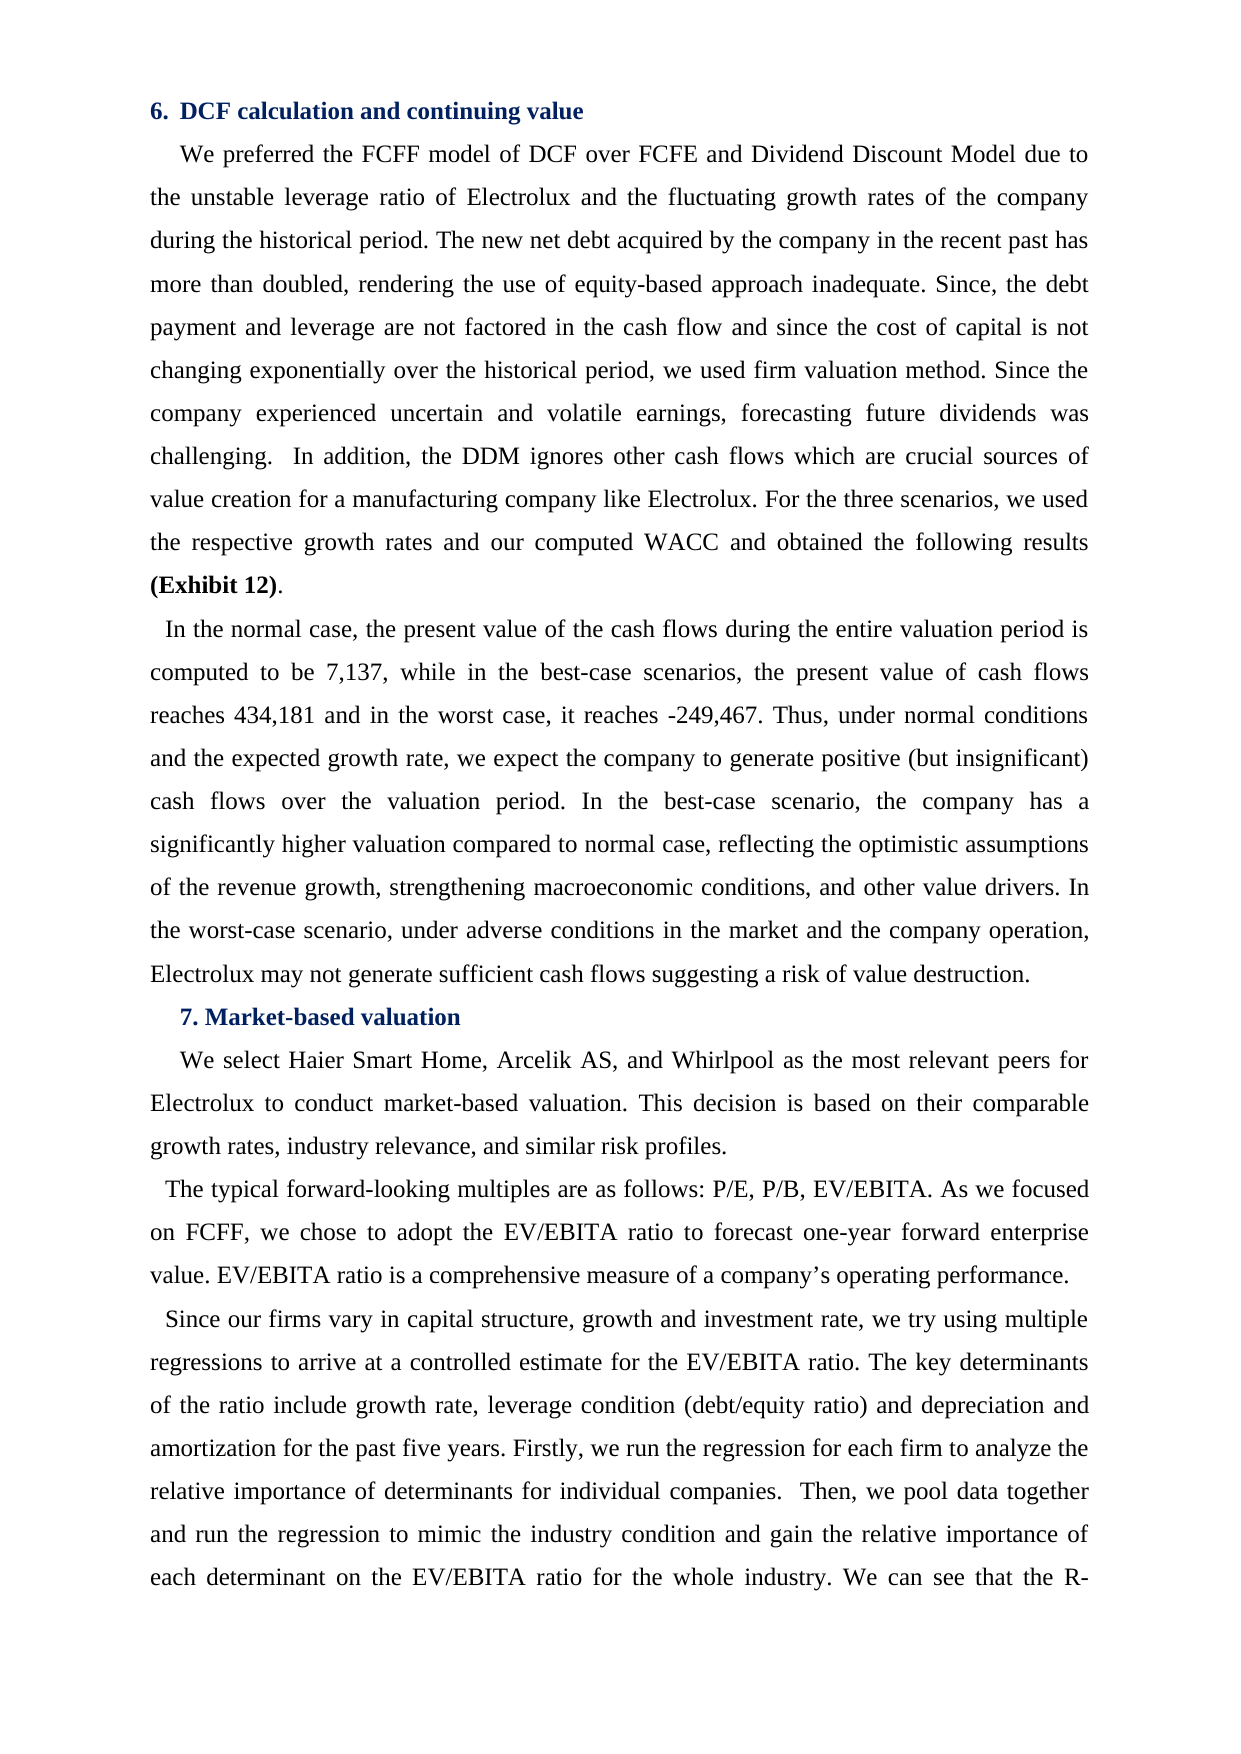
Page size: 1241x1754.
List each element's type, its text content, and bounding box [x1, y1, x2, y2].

list DCF calculation and continuing value [150, 96, 1090, 125]
text The typical forward-looking multiples are as follows: P/E, P/B, EV/EBITA. As we focused on FCFF, we chose to adopt the EV/EBITA ratio to forecast one-year forward enterprise value. EV/EBITA ratio is a comprehensive measure of a company’s operating performance. [150, 1174, 1090, 1289]
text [150, 1304, 1090, 1591]
text In the normal case, the present value of the cash flows during the entire valuation period is computed to be 7,137, while in the best-case scenarios, the present value of cash flows reaches 434,181 and in the worst case, it reaches -249,467. Thus, under normal conditions and the expected growth rate, we expect the company to generate positive (but insignificant) cash flows over the valuation period. In the best-case scenario, the company has a significantly higher valuation compared to normal case, reflecting the optimistic assumptions of the revenue growth, strengthening macroeconomic conditions, and other value drivers. In the worst-case scenario, under adverse conditions in the market and the company operation, Electrolux may not generate sufficient cash flows suggesting a risk of value destruction. [150, 614, 1090, 987]
text We preferred the FCFF model of DCF over FCFE and Dividend Discount Model due to the unstable leverage ratio of Electrolux and the fluctuating growth rates of the company during the historical period. The new net debt acquired by the company in the recent past has more than doubled, rendering the use of equity-based approach inadequate. Since, the debt payment and leverage are not factored in the cash flow and since the cost of capital is not changing exponentially over the historical period, we used firm valuation method. Since the company experienced uncertain and volatile earnings, forecasting future dividends was challenging. In addition, the DDM ignores other cash flows which are crucial sources of value creation for a manufacturing company like Electrolux. For the three scenarios, we used the respective growth rates and our computed WACC and obtained the following results (Exhibit 12). [150, 139, 1090, 599]
text We select Haier Smart Home, Arcelik AS, and Whirlpool as the most relevant peers for Electrolux to conduct market-based valuation. This decision is based on their comparable growth rates, industry relevance, and similar risk profiles. [150, 1045, 1090, 1160]
text 7. Market-based valuation [179, 1002, 1090, 1031]
